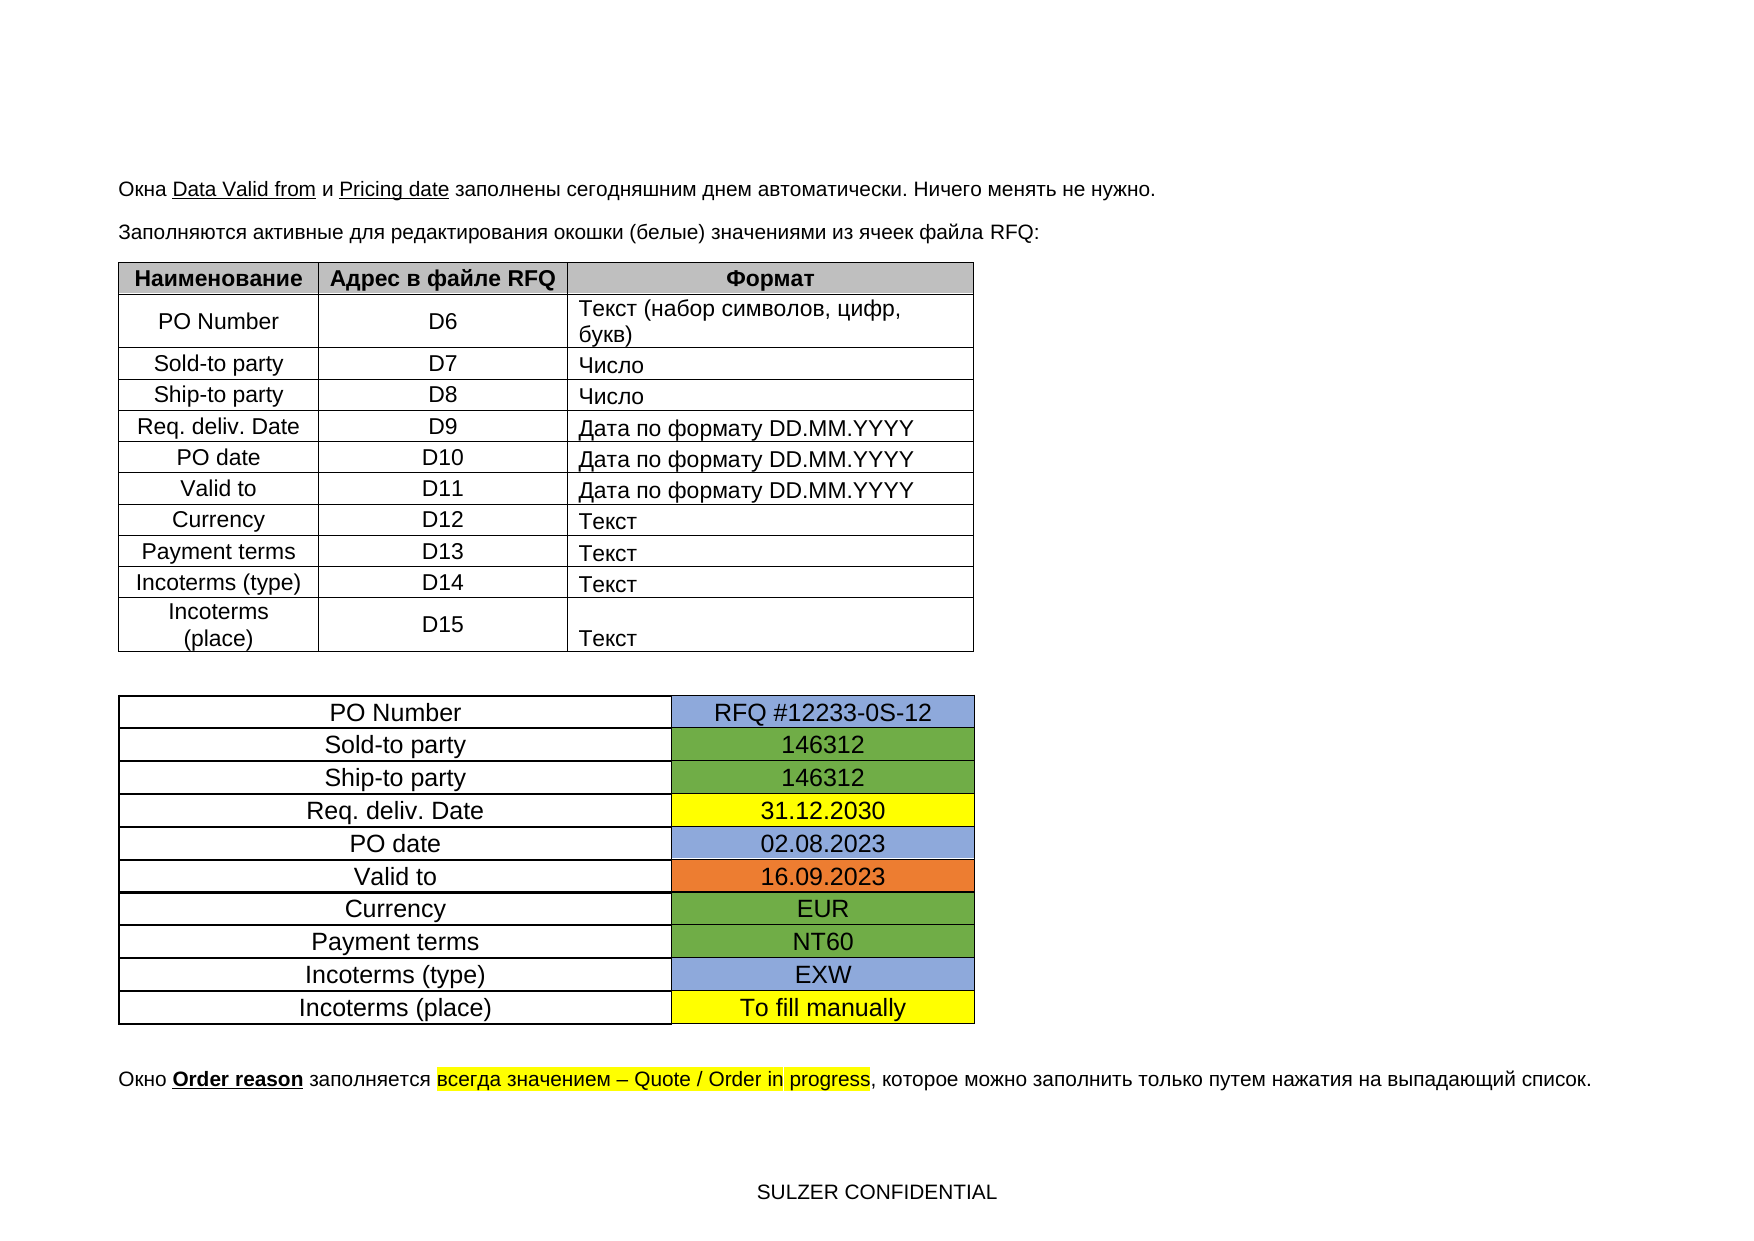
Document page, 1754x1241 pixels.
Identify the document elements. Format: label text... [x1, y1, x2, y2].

table_cell Sold-to party [119, 348, 318, 378]
table_cell Incoterms (place) [119, 598, 318, 651]
table_cell D8 [319, 380, 567, 410]
table_cell Req. deliv. Date [119, 411, 318, 441]
table_cell PO Number [119, 295, 318, 347]
table_cell Текст [568, 505, 973, 535]
table_cell Req. deliv. Date [120, 795, 671, 826]
table_cell Incoterms (type) [120, 959, 671, 990]
table_header Адрес в файле RFQ [319, 263, 567, 293]
table_cell Текст [568, 536, 973, 566]
table_cell D9 [319, 411, 567, 441]
table_cell 16.09.2023 [672, 860, 974, 891]
text Окна Data Valid from и Pricing date заполнены сегодняшним днем автоматически. Ничего менять не нужно. [118, 177, 1636, 201]
table_cell 146312 [672, 728, 974, 760]
table_header Формат [568, 263, 973, 293]
table_cell D15 [319, 598, 567, 651]
table_header PO Number [120, 697, 671, 727]
text Окно Order reason заполняется всегда значением – Quote / Order in progress, которое можно заполнить только путем нажатия на выпадающий список. [870, 1067, 1636, 1091]
table_cell Incoterms (type) [119, 567, 318, 597]
table_cell Sold-to party [120, 729, 671, 760]
table_cell Дата по формату DD.MM.YYYY [568, 473, 973, 503]
text Заполняются активные для редактирования окошки (белые) значениями из ячеек файла RFQ: [118, 220, 1636, 244]
table_cell EUR [672, 893, 974, 924]
table_cell PO date [120, 828, 671, 858]
table_cell Число [568, 380, 973, 410]
table_cell Текст (набор символов, цифр, букв) [568, 295, 973, 347]
table_cell Число [568, 348, 973, 378]
table_cell Currency [120, 894, 671, 924]
table_cell D14 [319, 567, 567, 597]
table_cell Valid to [120, 861, 671, 891]
table_cell D6 [319, 295, 567, 347]
table_cell D10 [319, 442, 567, 472]
table_header RFQ #12233-0S-12 [672, 696, 974, 727]
table_cell Ship-to party [120, 762, 671, 793]
table_cell Дата по формату DD.MM.YYYY [568, 442, 973, 472]
table_cell Текст [568, 598, 973, 651]
table_header Наименование [119, 263, 318, 293]
table_cell Currency [119, 505, 318, 535]
table_cell 146312 [672, 761, 974, 793]
table_cell PO date [119, 442, 318, 472]
table_cell 02.08.2023 [672, 827, 974, 858]
table_cell Ship-to party [119, 380, 318, 410]
table_cell D7 [319, 348, 567, 378]
table_cell Incoterms (place) [120, 992, 671, 1023]
table_cell Текст [568, 567, 973, 597]
table_cell 31.12.2030 [672, 794, 974, 826]
table_cell Valid to [119, 473, 318, 503]
table_cell NT60 [672, 925, 974, 957]
table_cell D11 [319, 473, 567, 503]
table_cell D12 [319, 505, 567, 535]
table_cell Payment terms [119, 536, 318, 566]
table_cell EXW [672, 958, 974, 990]
table_cell Дата по формату DD.MM.YYYY [568, 411, 973, 441]
table_cell Payment terms [120, 926, 671, 957]
table_cell D13 [319, 536, 567, 566]
table_cell To fill manually [672, 991, 974, 1023]
